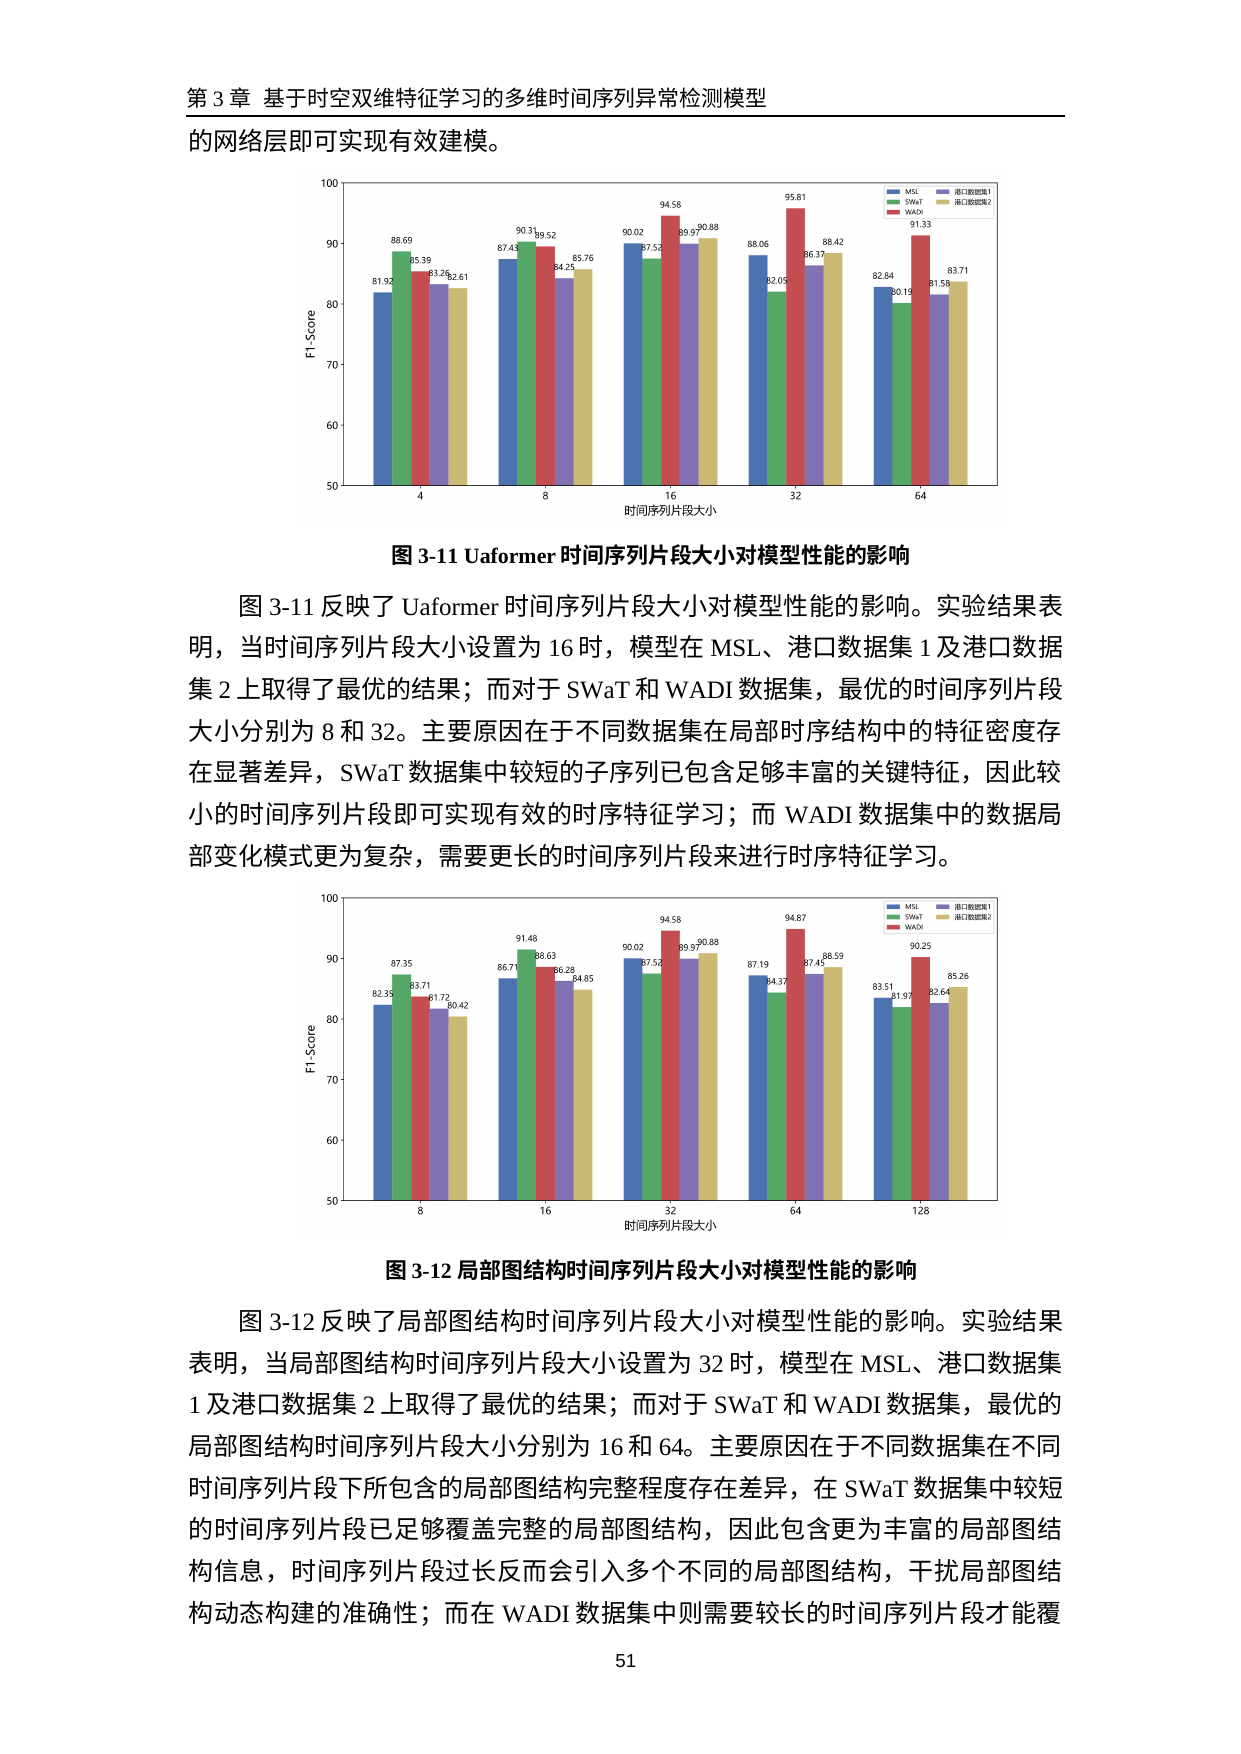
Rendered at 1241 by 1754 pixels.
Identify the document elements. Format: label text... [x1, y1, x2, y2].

picture [296, 886, 1006, 1241]
text 图3-12 局部图结构时间序列片段大小对模型性能的影响 [188, 1253, 1063, 1284]
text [188, 117, 1063, 158]
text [188, 1297, 1063, 1630]
picture [296, 170, 1006, 526]
text 图3-11反映了Uaformer时间序列片段大小对模型性能的影响。实验结果表明，当时间序列片段大小设置为16时，模型在MSL、港口数据集1及港口数据集2上取得了最优的结果；而对于SWaT和WADI数据集，最优的时间序列片段大小分别为8和32。主要原因在于不同数据集在局部时序结构中的特征密度存在显著差异，SWaT数据集中较短的子序列已包含足够丰富的关键特征，因此较小的时间序列片段即可实现有效的时序特征学习；而WADI数据集中的数据局部变化模式更为复杂，需要更长的时间序列片段来进行时序特征学习。 [188, 582, 1063, 873]
text 图3-11 Uaformer时间序列片段大小对模型性能的影响 [188, 538, 1063, 569]
